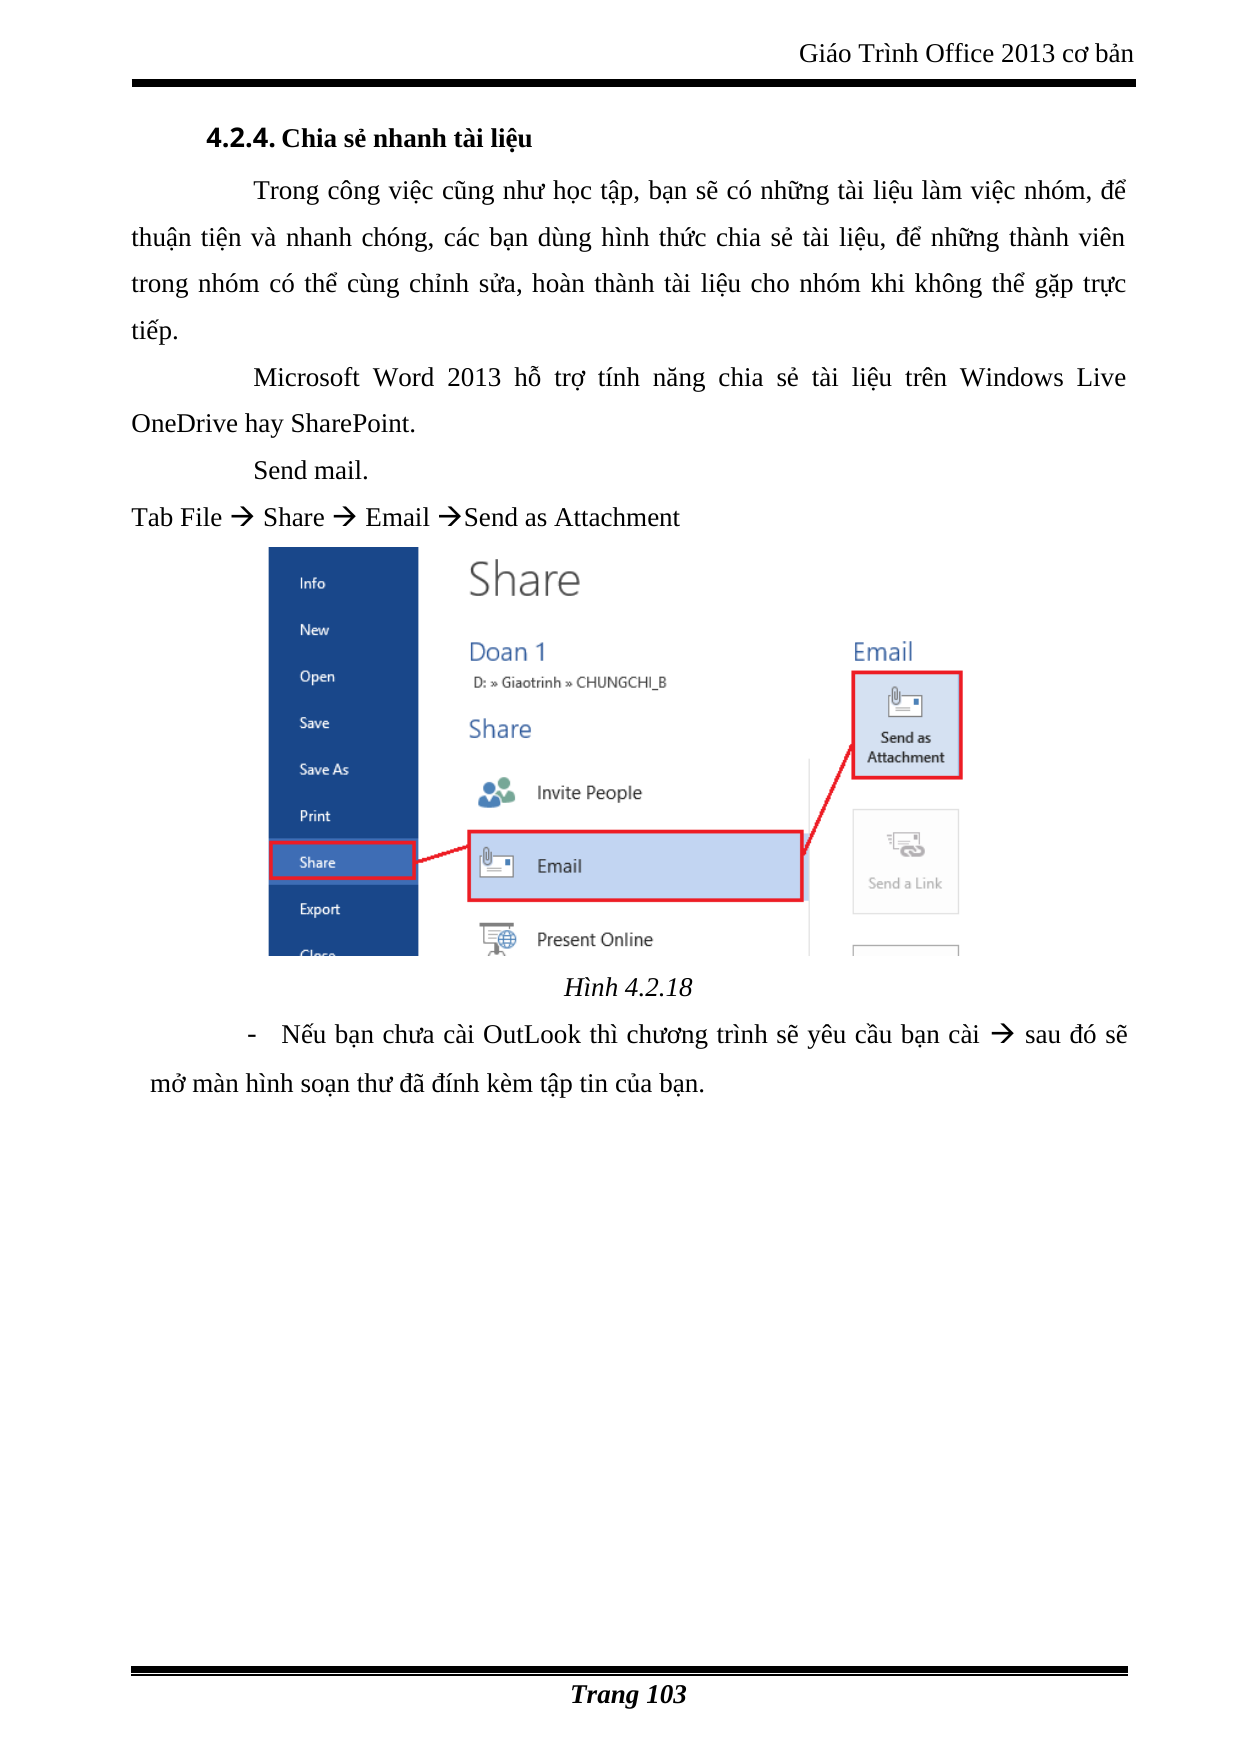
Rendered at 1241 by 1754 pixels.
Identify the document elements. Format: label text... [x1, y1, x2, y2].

text Hình 4.2.18 [131, 971, 1128, 1002]
text Chia sẻ nhanh tài liệu [206, 119, 1128, 156]
text Tab File Share Email Send as Attachment [131, 501, 1128, 532]
list Nếu bạn chưa cài OutLook thì chương trình sẽ yêu cầu bạn cài sau đó sẽ mở màn hình soạn thư đã đính kèm tập tin của bạn. [150, 1018, 1128, 1098]
picture [268, 547, 991, 956]
text Send mail. [131, 454, 1128, 485]
text Microsoft Word 2013 hỗ trợ tính năng chia sẻ tài liệu trên Windows Live OneDrive hay SharePoint. [131, 361, 1128, 438]
text Trong công việc cũng như học tập, bạn sẽ có những tài liệu làm việc nhóm, để thuận tiện và nhanh chóng, các bạn dùng hình thức chia sẻ tài liệu, để những thành viên trong nhóm có thể cùng chỉnh sửa, hoàn thành tài liệu cho nhóm khi không thể gặp trực tiếp. [131, 174, 1128, 345]
